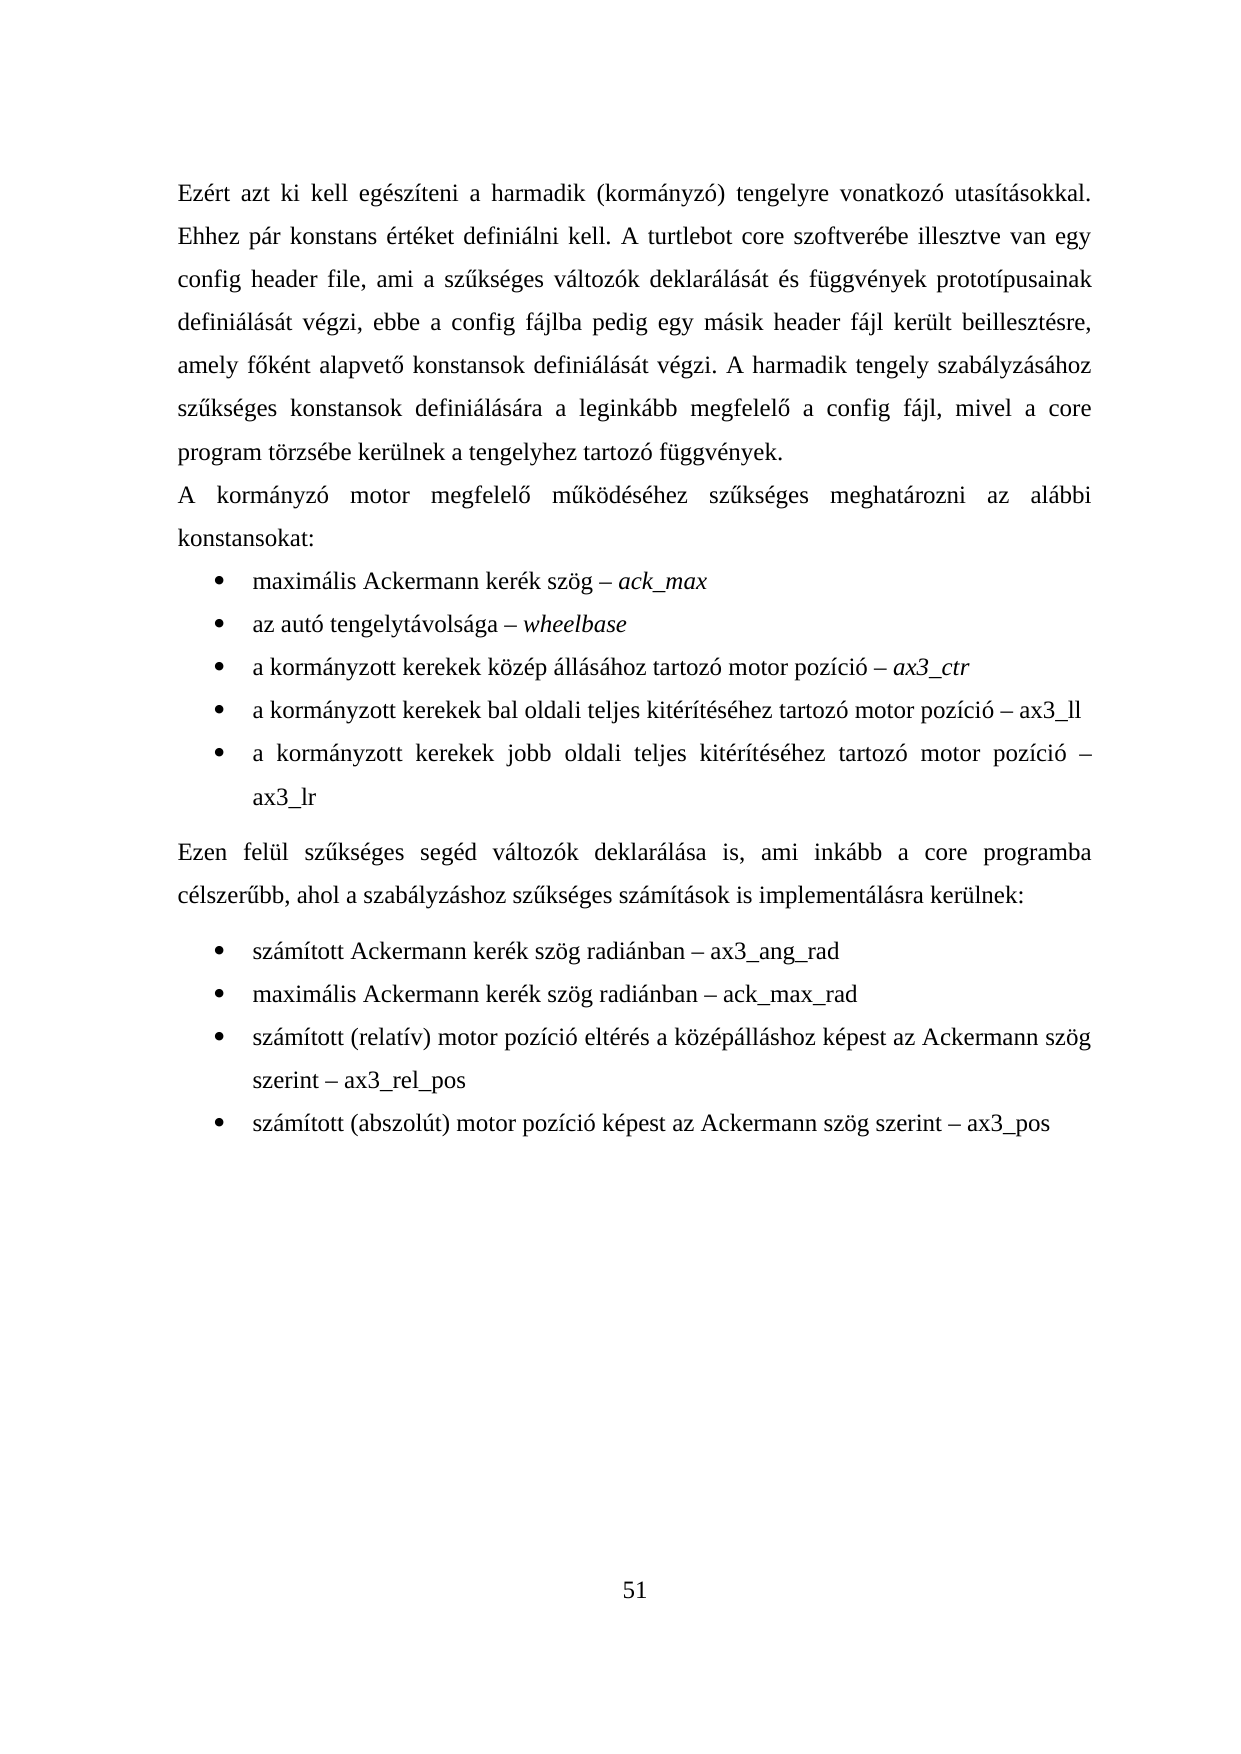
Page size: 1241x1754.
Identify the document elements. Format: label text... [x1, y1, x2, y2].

list maximális Ackermann kerék szög radiánban – ack_max_rad [215, 979, 1092, 1008]
list maximális Ackermann kerék szög – ack_max [215, 566, 1092, 595]
list a kormányzott kerekek bal oldali teljes kitérítéséhez tartozó motor pozíció – ax3_ll [215, 695, 1092, 724]
list A kormányzó motor megfelelő működéséhez szűkséges meghatározni az alábbi konstansokat: [177, 480, 1092, 552]
list számított (abszolút) motor pozíció képest az Ackermann szög szerint – ax3_pos [215, 1108, 1092, 1137]
list számított Ackermann kerék szög radiánban – ax3_ang_rad [215, 936, 1092, 965]
list a kormányzott kerekek jobb oldali teljes kitérítéséhez tartozó motor pozíció – ax3_lr [215, 738, 1092, 810]
list számított (relatív) motor pozíció eltérés a középálláshoz képest az Ackermann szög szerint – ax3_rel_pos [215, 1022, 1092, 1094]
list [177, 178, 1092, 465]
text Ezen felül szűkséges segéd változók deklarálása is, ami inkább a core programba célszerűbb, ahol a szabályzáshoz szűkséges számítások is implementálásra kerülnek: [177, 837, 1092, 909]
list az autó tengelytávolsága – wheelbase [215, 609, 1092, 638]
list a kormányzott kerekek közép állásához tartozó motor pozíció – ax3_ctr [215, 652, 1092, 681]
